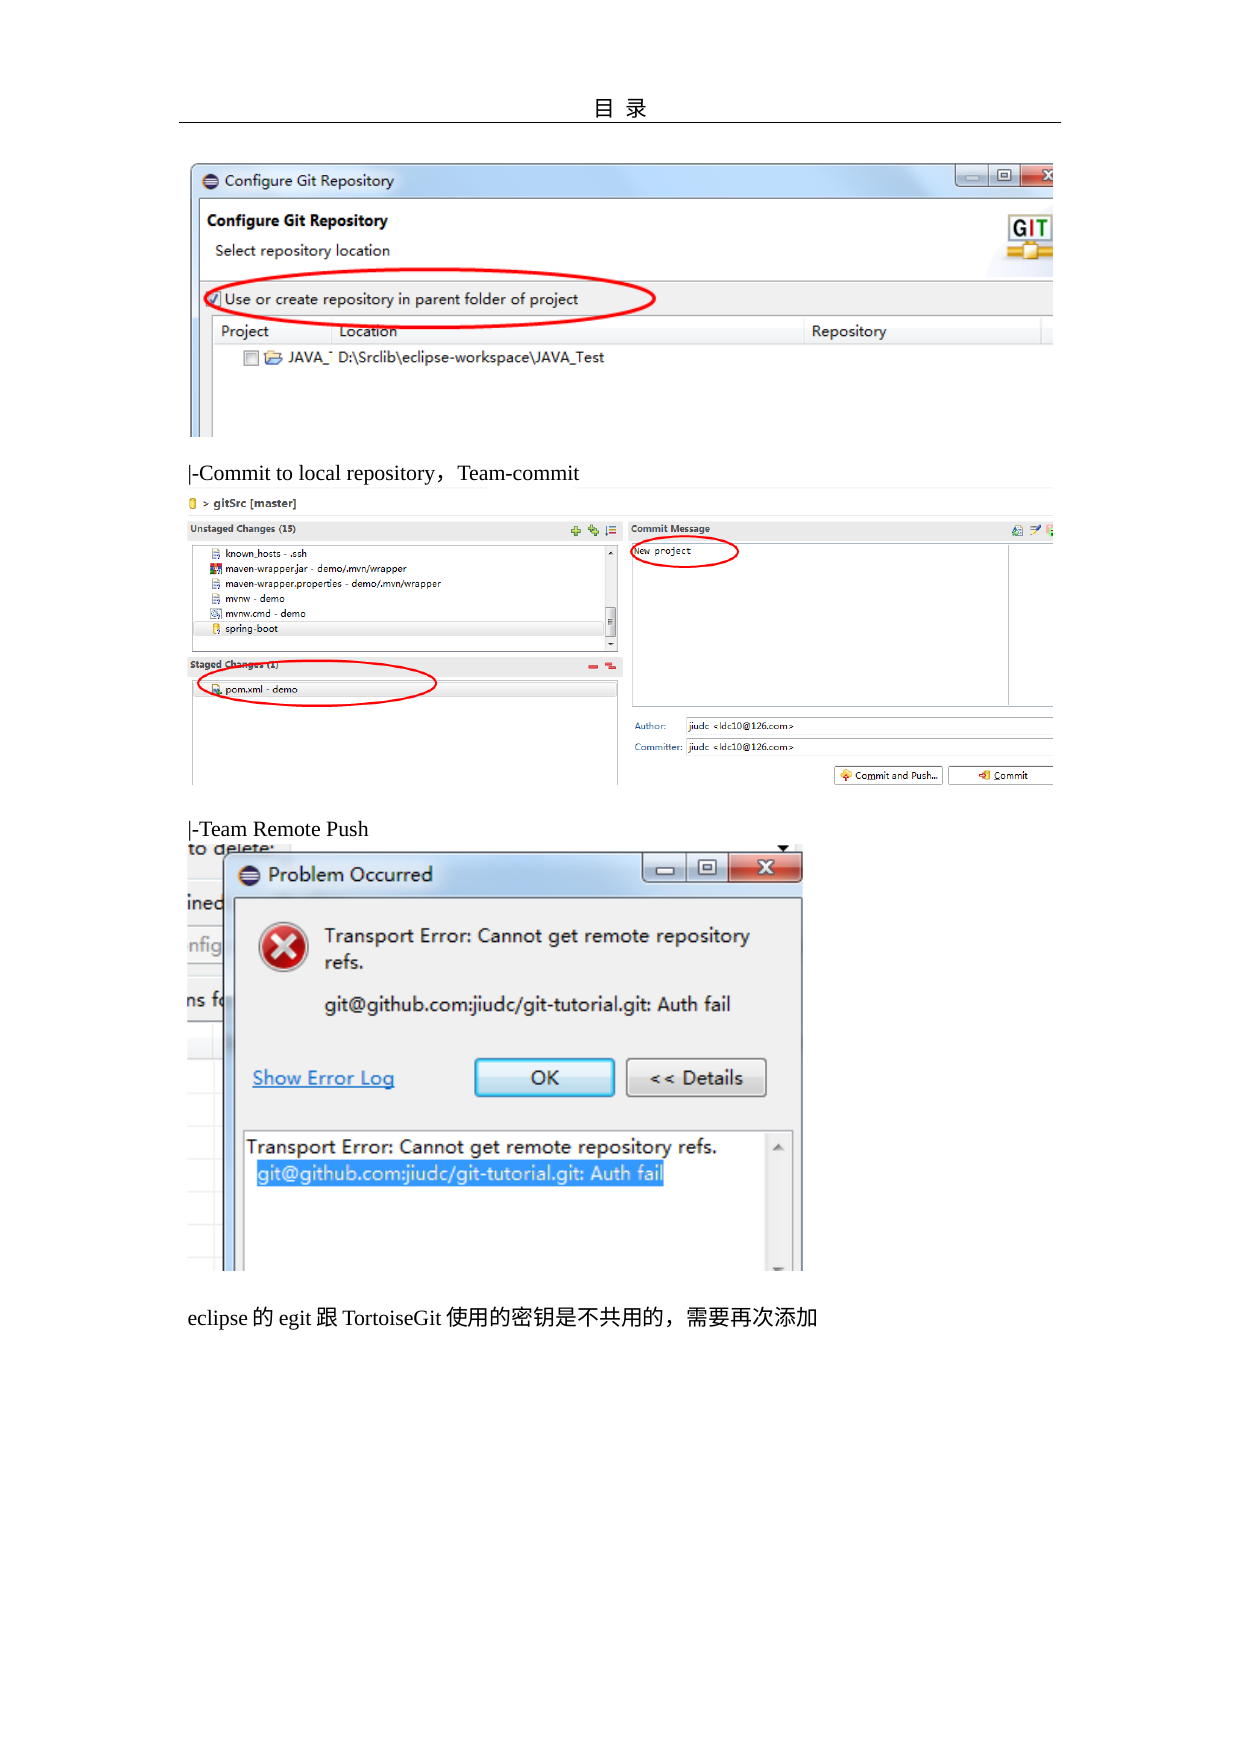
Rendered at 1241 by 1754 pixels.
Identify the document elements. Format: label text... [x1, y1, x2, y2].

picture [187, 844, 803, 1271]
text |-Team Remote Push [187, 812, 1053, 844]
picture [187, 162, 1053, 437]
text eclipse的egit跟TortoiseGit使用的密钥是不共用的，需要再次添加 [187, 1299, 1053, 1332]
picture [187, 487, 1053, 785]
text |-Commit to local repository，Team-commit [187, 454, 1053, 487]
